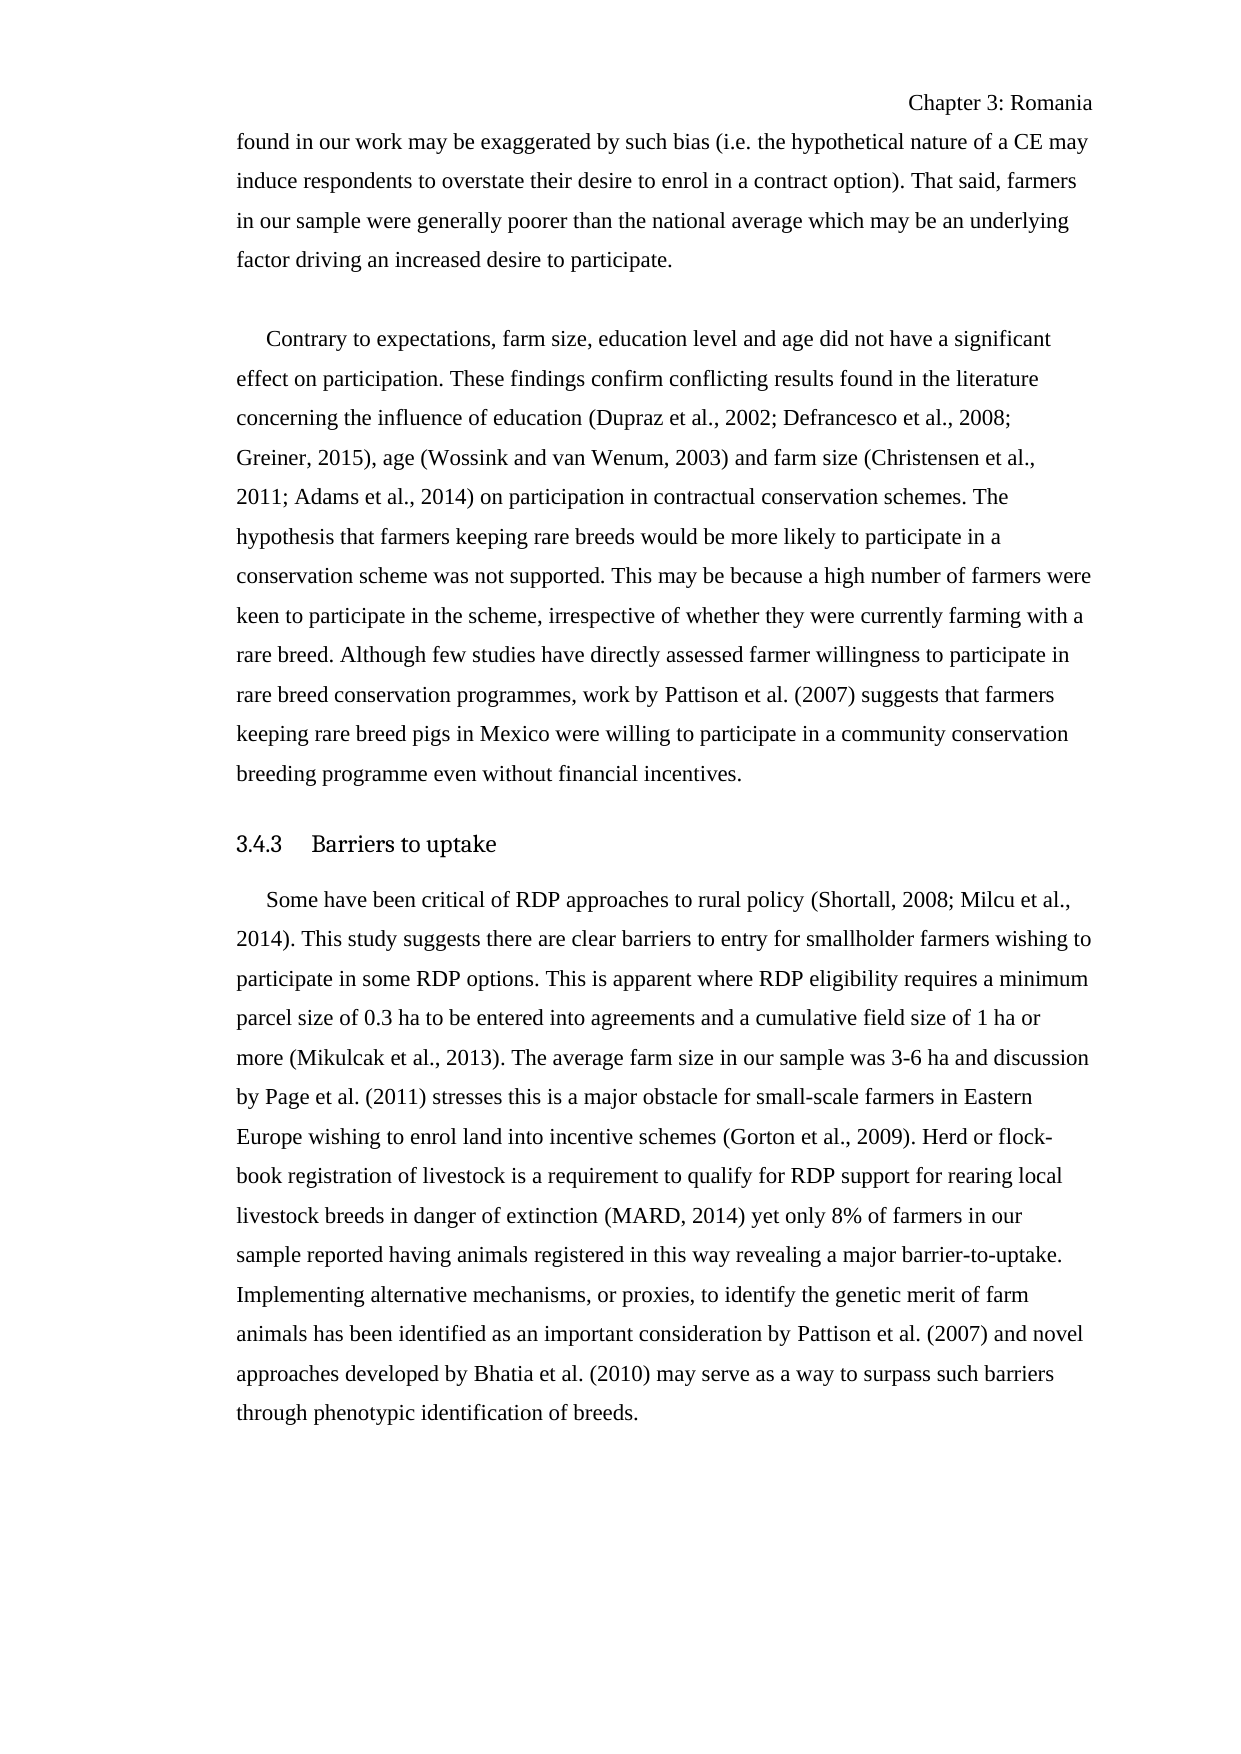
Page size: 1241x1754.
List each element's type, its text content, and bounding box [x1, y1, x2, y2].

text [236, 128, 1092, 273]
text Contrary to expectations, farm size, education level and age did not have a significant effect on participation. These findings confirm conflicting results found in the literature concerning the influence of education (Dupraz et al., 2002; Defrancesco et al., 2008; Greiner, 2015), age (Wossink and van Wenum, 2003) and farm size (Christensen et al., 2011; Adams et al., 2014) on participation in contractual conservation schemes. The hypothesis that farmers keeping rare breeds would be more likely to participate in a conservation scheme was not supported. This may be because a high number of farmers were keen to participate in the scheme, irrespective of whether they were currently farming with a rare breed. Although few studies have directly assessed farmer willingness to participate in rare breed conservation programmes, work by Pattison et al. (2007) suggests that farmers keeping rare breed pigs in Mexico were willing to participate in a community conservation breeding programme even without financial incentives. [236, 325, 1092, 786]
subtitle Barriers to uptake [236, 830, 1092, 859]
text Some have been critical of RDP approaches to rural policy (Shortall, 2008; Milcu et al., 2014). This study suggests there are clear barriers to entry for smallholder farmers wishing to participate in some RDP options. This is apparent where RDP eligibility requires a minimum parcel size of 0.3 ha to be entered into agreements and a cumulative field size of 1 ha or more (Mikulcak et al., 2013). The average farm size in our sample was 3-6 ha and discussion by Page et al. (2011) stresses this is a major obstacle for small-scale farmers in Eastern Europe wishing to enrol land into incentive schemes (Gorton et al., 2009). Herd or flock-book registration of livestock is a requirement to qualify for RDP support for rearing local livestock breeds in danger of extinction (MARD, 2014) yet only 8% of farmers in our sample reported having animals registered in this way revealing a major barrier-to-uptake. Implementing alternative mechanisms, or proxies, to identify the genetic merit of farm animals has been identified as an important consideration by Pattison et al. (2007) and novel approaches developed by Bhatia et al. (2010) may serve as a way to surpass such barriers through phenotypic identification of breeds. [236, 886, 1092, 1426]
